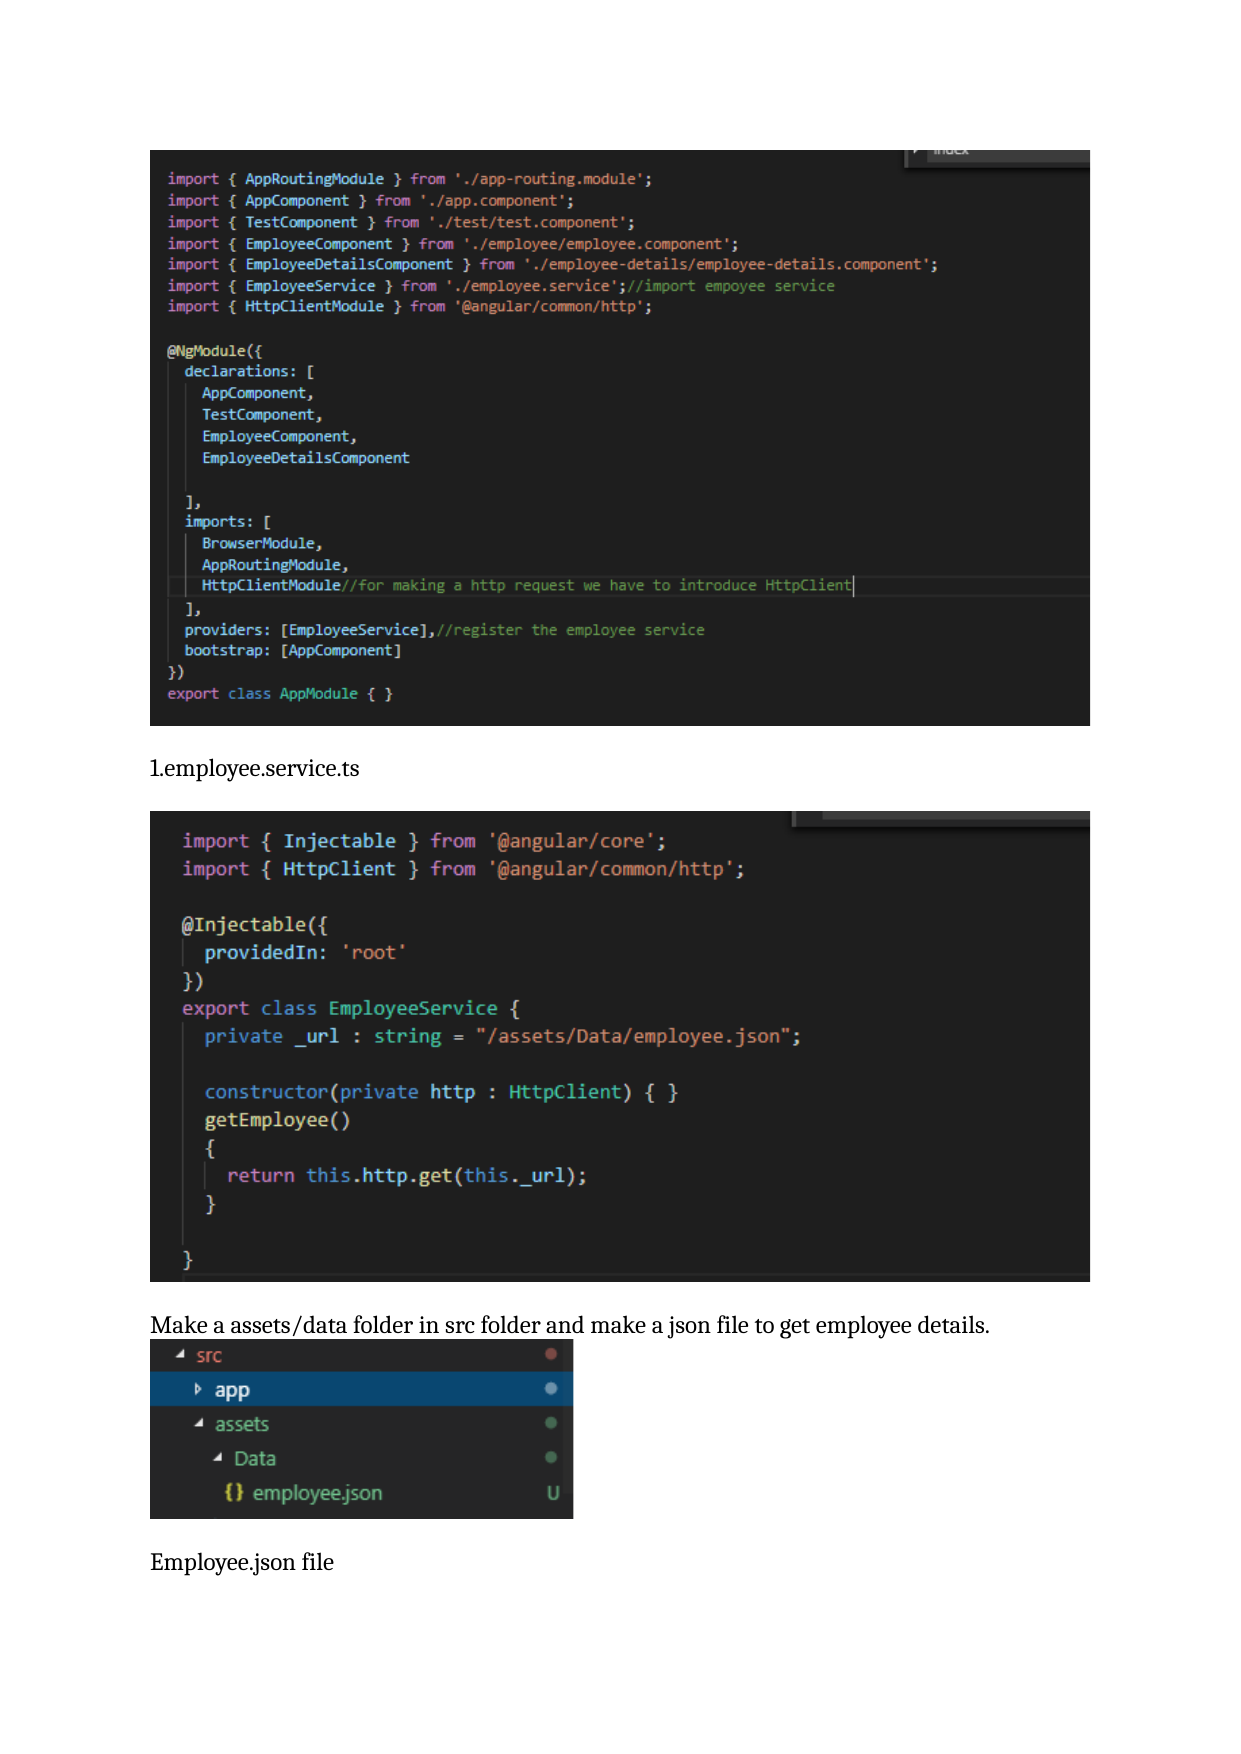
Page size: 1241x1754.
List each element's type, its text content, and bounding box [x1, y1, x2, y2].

subtitle 1.employee.service.ts [150, 754, 1090, 783]
picture [150, 811, 1091, 1282]
picture [150, 150, 1091, 726]
picture [150, 1339, 574, 1519]
subtitle Employee.json file [150, 1548, 1090, 1577]
subtitle Make a assets/data folder in src folder and make a json file to get employee details. [150, 1311, 1090, 1339]
